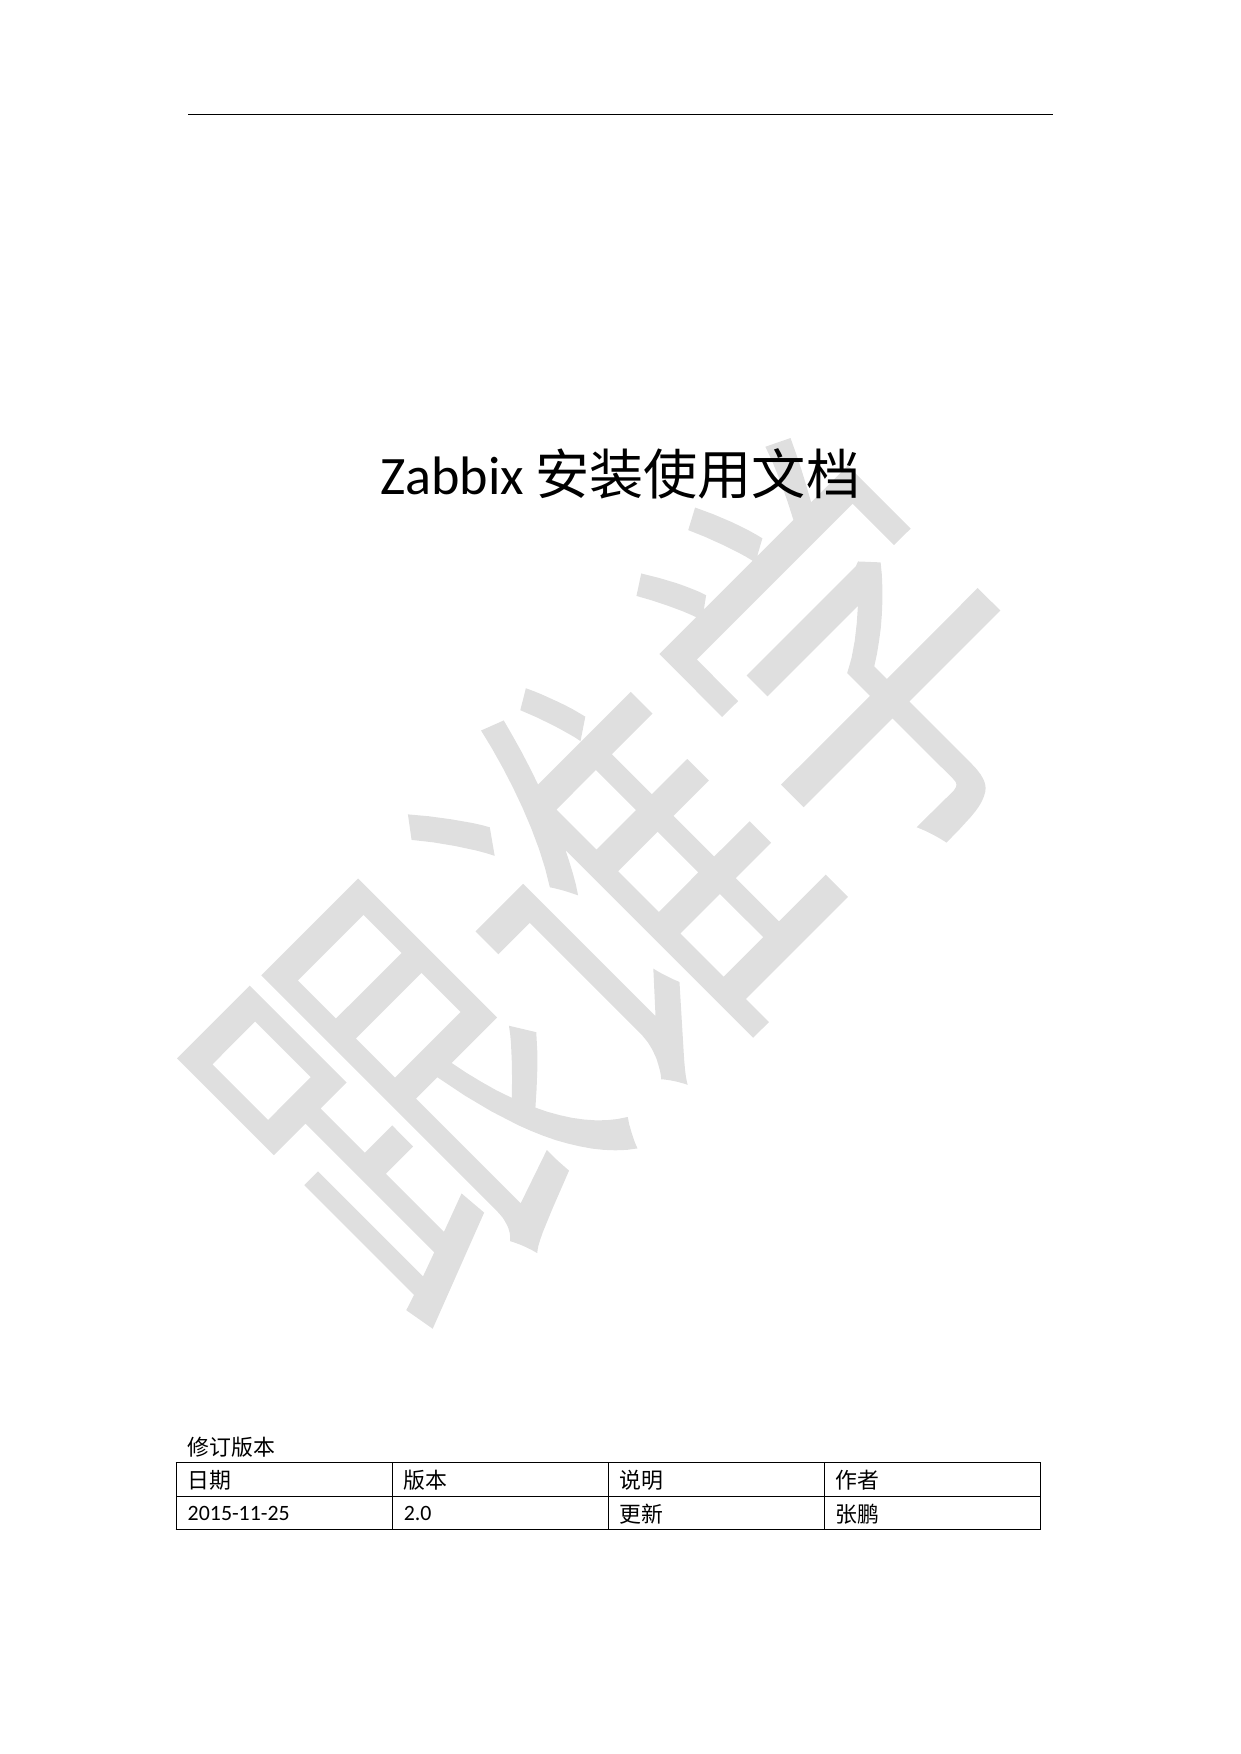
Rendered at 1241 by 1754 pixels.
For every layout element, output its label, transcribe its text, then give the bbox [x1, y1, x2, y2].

table_header 说明 [609, 1463, 824, 1496]
table_cell 2.0 [393, 1497, 608, 1529]
table_header 作者 [825, 1463, 1040, 1496]
table_cell 更新 [609, 1497, 824, 1529]
table_header 版本 [393, 1463, 608, 1496]
text 修订版本 [187, 1429, 1053, 1462]
text Zabbix安装使用文档 [187, 422, 1053, 519]
table_cell 2015-11-25 [177, 1497, 392, 1529]
table_header 日期 [177, 1463, 392, 1496]
table_cell 张鹏 [825, 1497, 1040, 1529]
